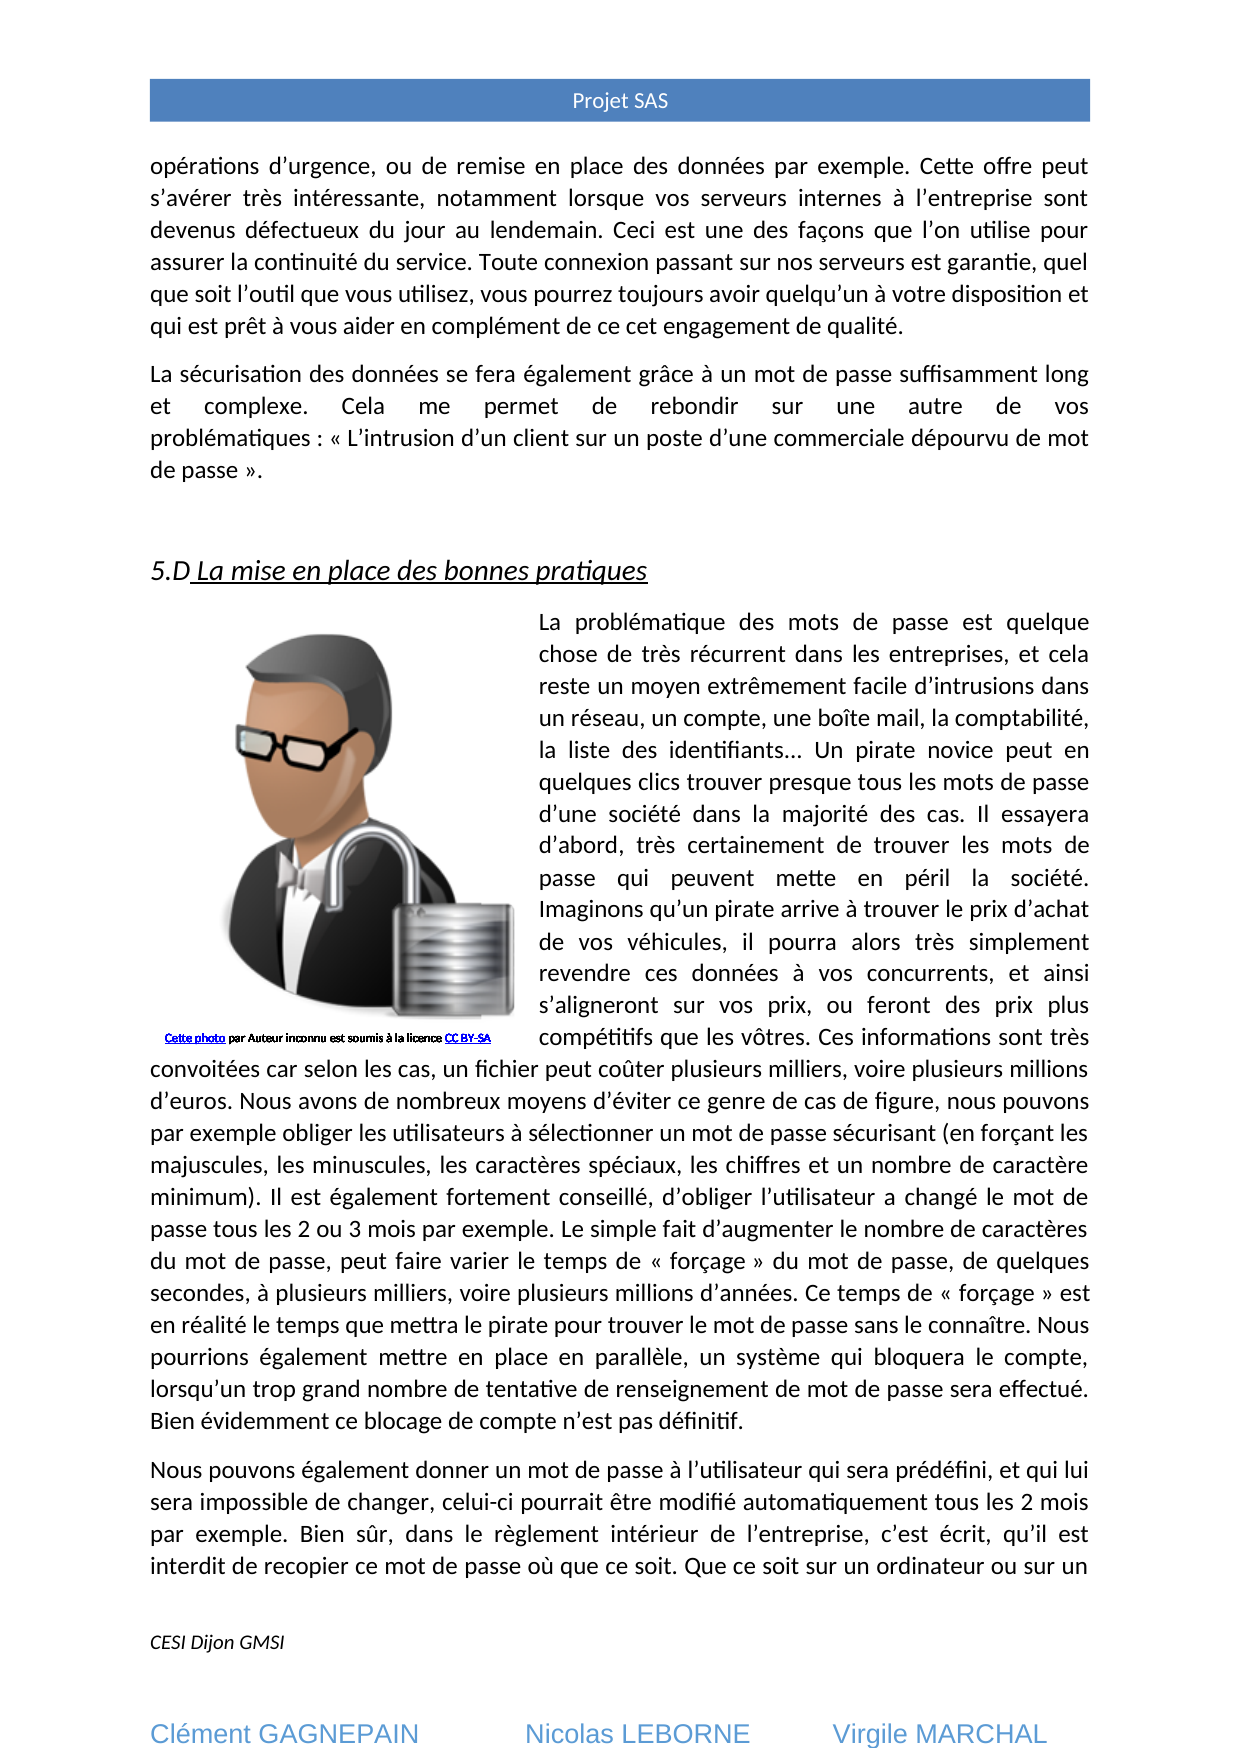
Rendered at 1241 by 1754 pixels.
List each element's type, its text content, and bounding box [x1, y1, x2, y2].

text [150, 1454, 1090, 1580]
subtitle 5.D La mise en place des bonnes pratiques [150, 552, 1090, 587]
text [150, 150, 1090, 340]
text La problématique des mots de passe est quelque chose de très récurrent dans les entreprises, et cela reste un moyen extrêmement facile d’intrusions dans un réseau, un compte, une boîte mail, la comptabilité, la liste des identifiants... Un pirate novice peut en quelques clics trouver presque tous les mots de passe d’une société dans la majorité des cas. Il essayera d’abord, très certainement de trouver les mots de passe qui peuvent mette en péril la société. Imaginons qu’un pirate arrive à trouver le prix d’achat de vos véhicules, il pourra alors très simplement revendre ces données à vos concurrents, et ainsi s’aligneront sur vos prix, ou feront des prix plus compétitifs que les vôtres. Ces informations sont très convoitées car selon les cas, un fichier peut coûter plusieurs milliers, voire plusieurs millions d’euros. Nous avons de nombreux moyens d’éviter ce genre de cas de figure, nous pouvons par exemple obliger les utilisateurs à sélectionner un mot de passe sécurisant (en forçant les majuscules, les minuscules, les caractères spéciaux, les chiffres et un nombre de caractère minimum). Il est également fortement conseillé, d’obliger l’utilisateur a changé le mot de passe tous les 2 ou 3 mois par exemple. Le simple fait d’augmenter le nombre de caractères du mot de passe, peut faire varier le temps de « forçage » du mot de passe, de quelques secondes, à plusieurs milliers, voire plusieurs millions d’années. Ce temps de « forçage » est en réalité le temps que mettra le pirate pour trouver le mot de passe sans le connaître. Nous pourrions également mettre en place en parallèle, un système qui bloquera le compte, lorsqu’un trop grand nombre de tentative de renseignement de mot de passe sera effectué. Bien évidemment ce blocage de compte n’est pas définitif. [150, 606, 1090, 1436]
text La sécurisation des données se fera également grâce à un mot de passe suffisamment long et complexe. Cela me permet de rebondir sur une autre de vos problématiques : « L’intrusion d’un client sur un poste d’une commerciale dépourvu de mot de passe ». [150, 358, 1090, 485]
picture [149, 627, 515, 1022]
